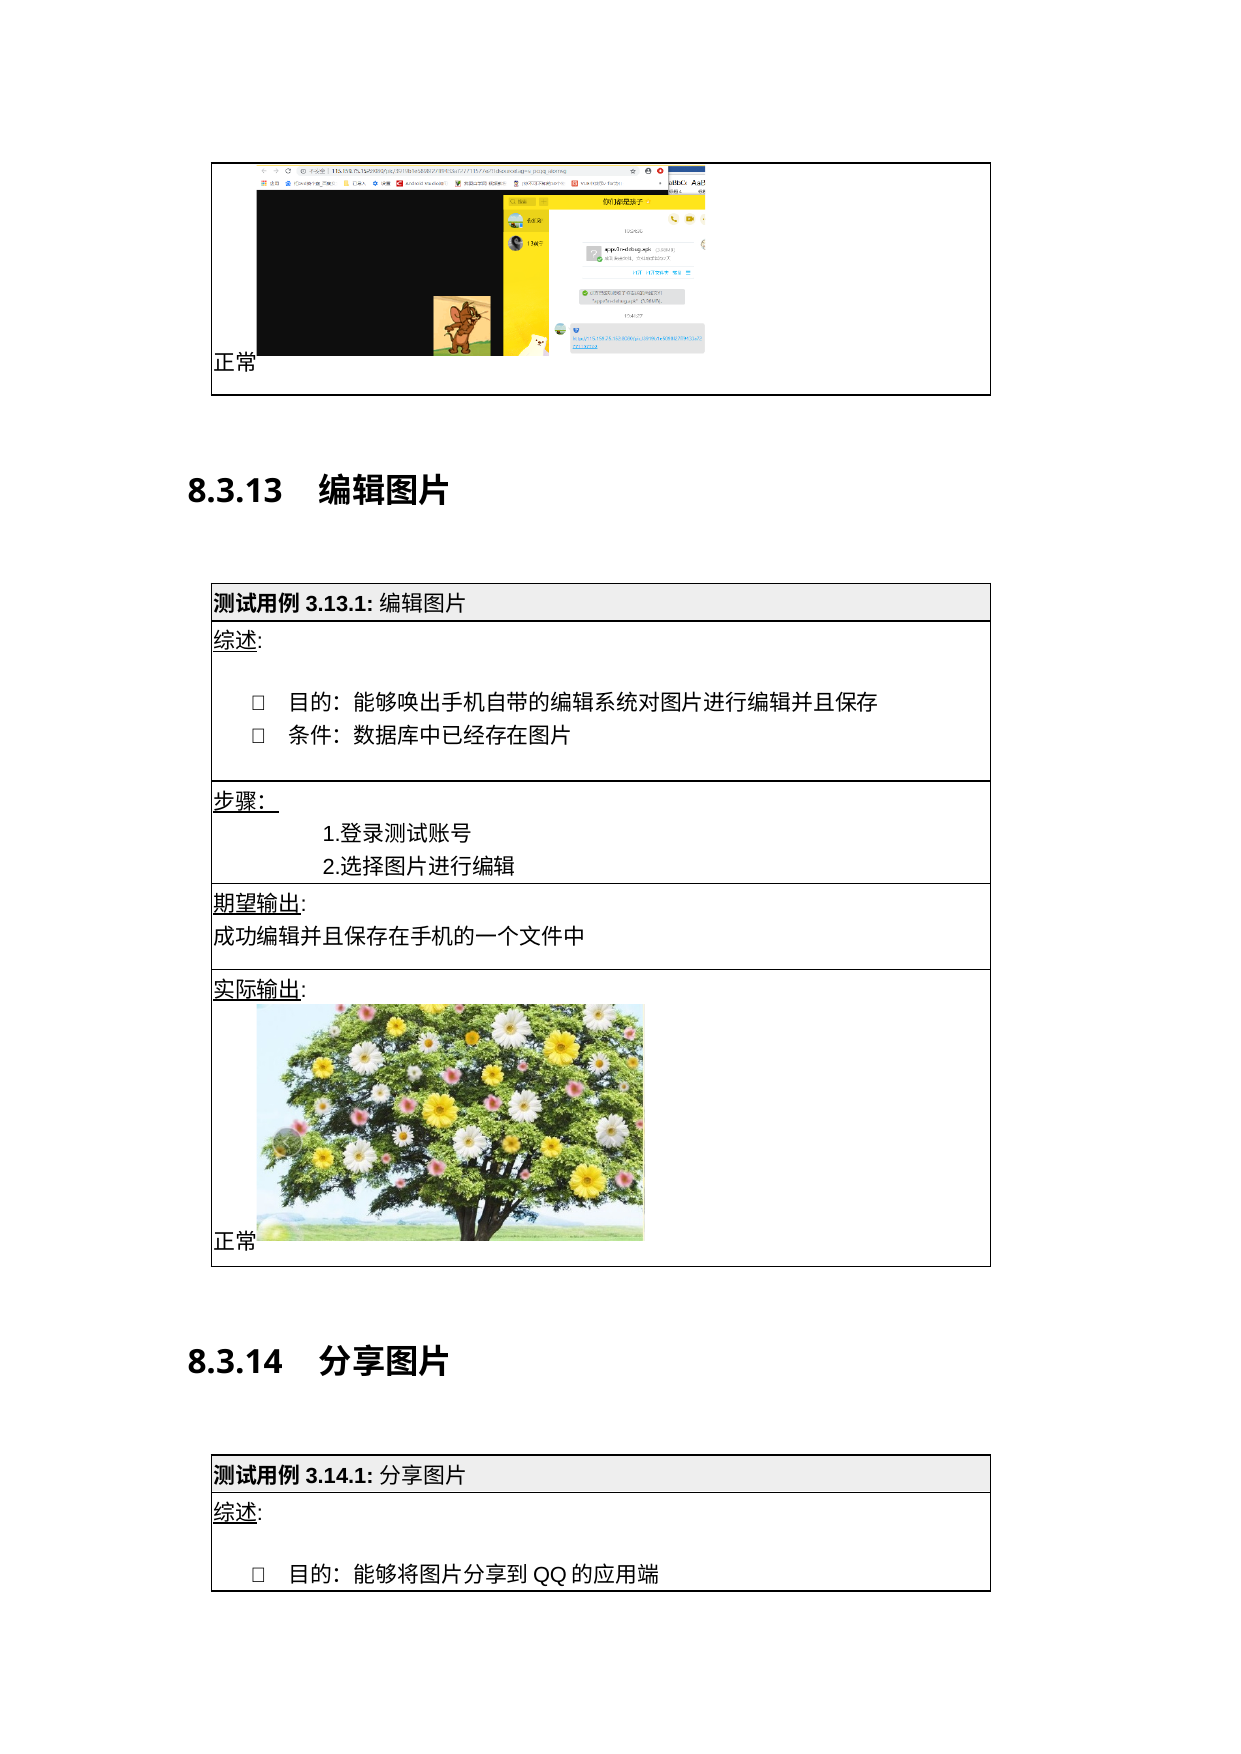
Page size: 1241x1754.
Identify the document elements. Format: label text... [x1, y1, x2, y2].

picture [256, 165, 706, 356]
table_header 测试用例 3.13.1: 编辑图片 [212, 584, 990, 620]
table_cell 步骤： 1.登录测试账号 2.选择图片进行编辑 [212, 782, 990, 883]
table_cell 实际输出: 正常 [212, 164, 990, 394]
table_cell 实际输出: 正常 [212, 970, 990, 1266]
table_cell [212, 1493, 990, 1590]
picture [256, 1004, 645, 1241]
subtitle 编辑图片 [187, 455, 1053, 520]
table_cell 综述: 目的：能够唤出手机自带的编辑系统对图片进行编辑并且保存 条件：数据库中已经存在图片 [212, 622, 990, 780]
table_cell 期望输出: 成功编辑并且保存在手机的一个文件中 [212, 884, 990, 968]
table_header 测试用例 3.14.1: 分享图片 [212, 1456, 990, 1491]
subtitle 分享图片 [187, 1327, 1053, 1392]
